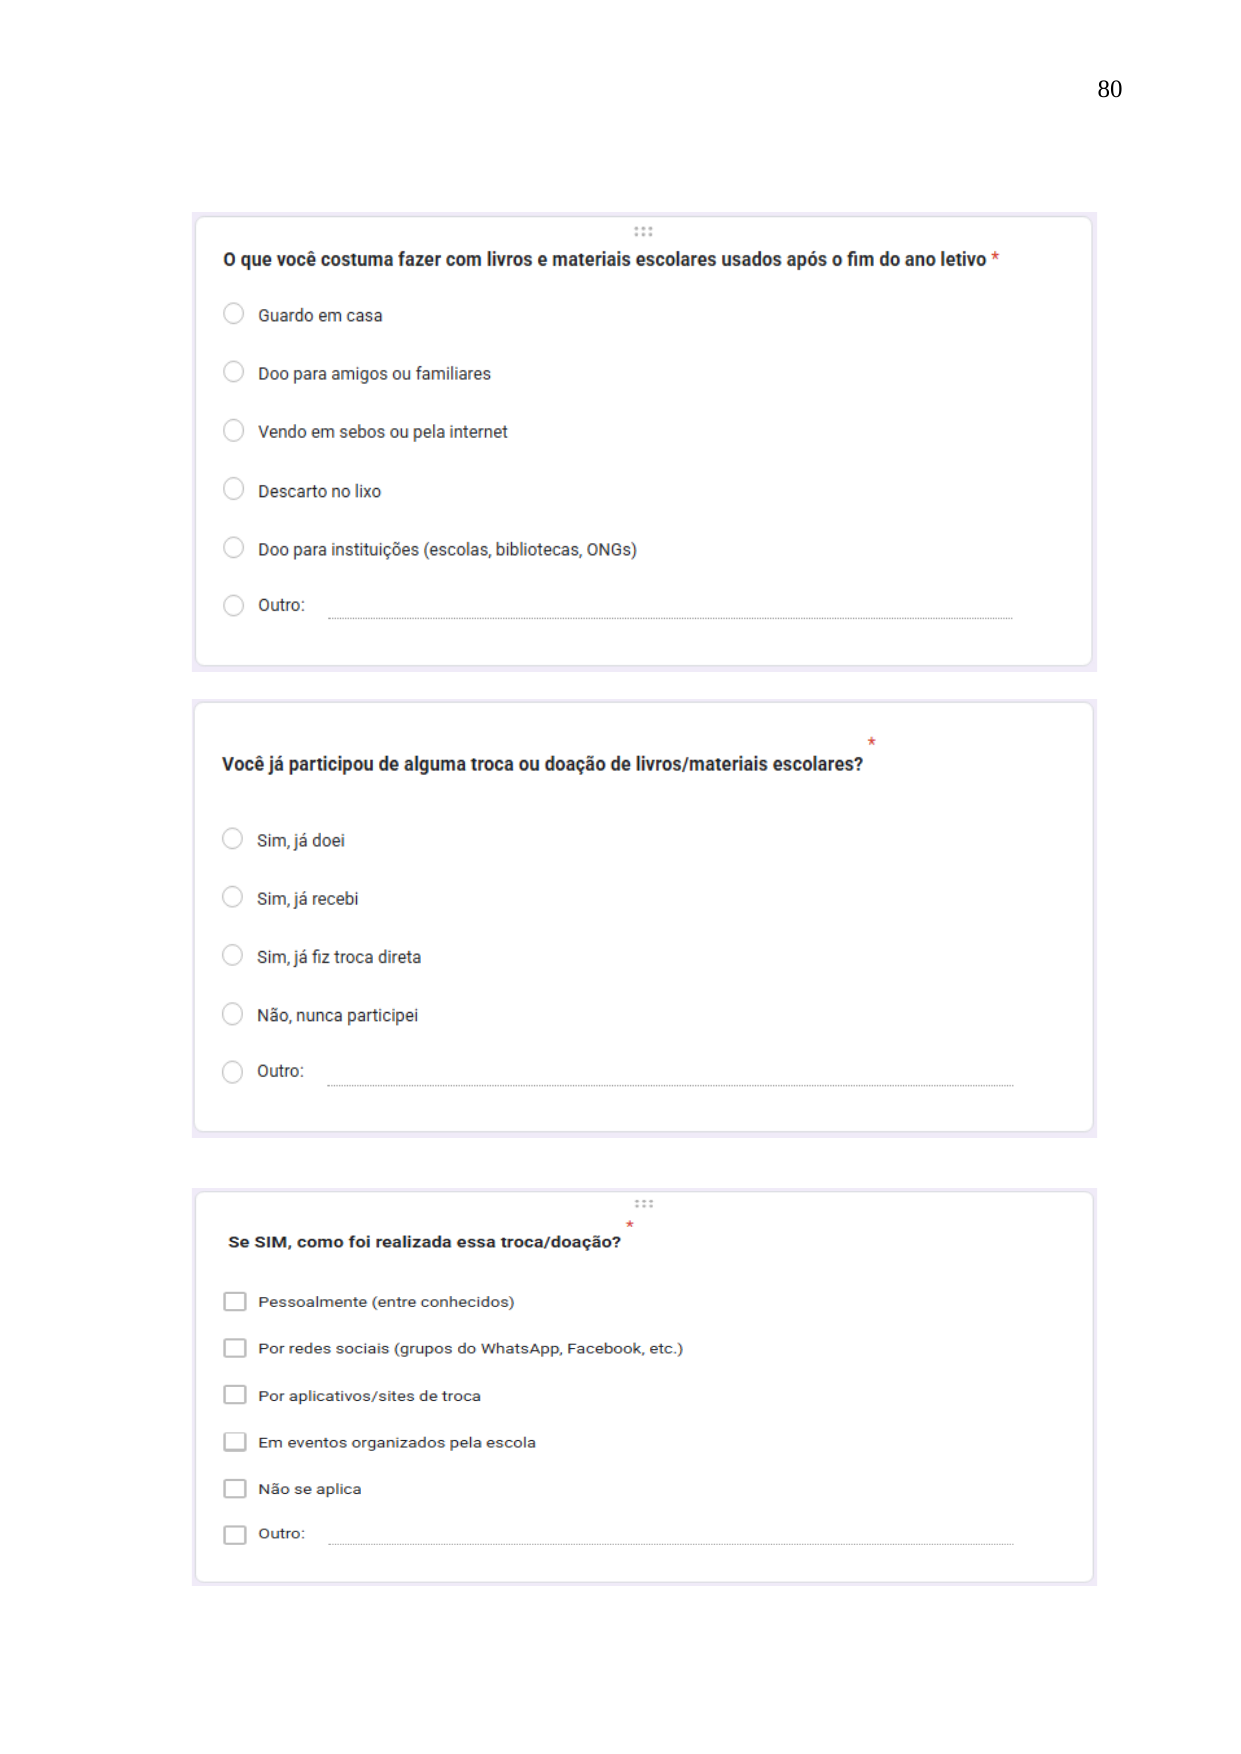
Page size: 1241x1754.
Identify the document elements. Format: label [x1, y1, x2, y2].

picture [191, 212, 1098, 672]
picture [191, 1188, 1098, 1586]
picture [191, 699, 1098, 1138]
